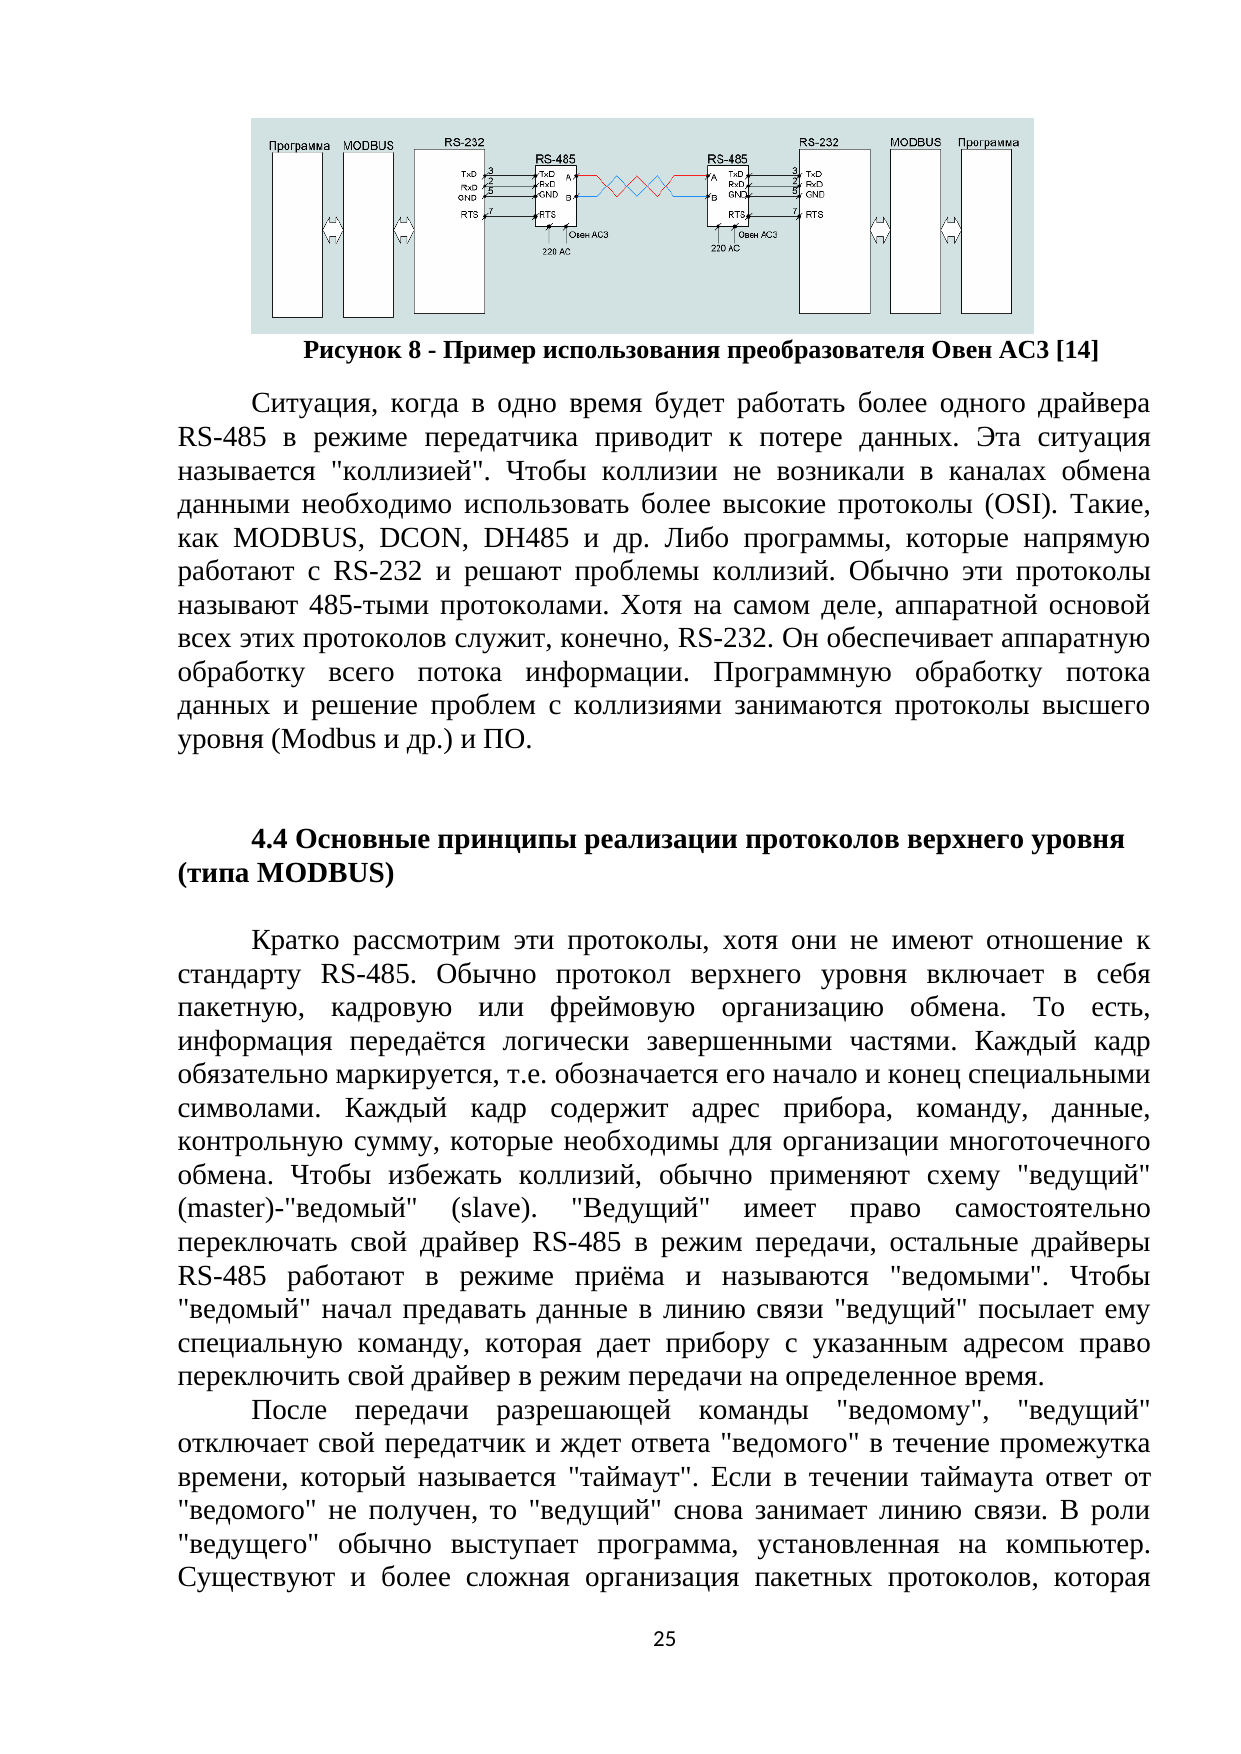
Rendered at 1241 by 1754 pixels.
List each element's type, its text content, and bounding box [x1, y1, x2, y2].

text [177, 1392, 1152, 1593]
text Рисунок 8 - Пример использования преобразователя Овен АС3 [14] [177, 334, 1152, 364]
picture [251, 118, 1034, 334]
subtitle 4.4 Основные принципы реализации протоколов верхнего уровня (типа MODBUS) [177, 822, 1152, 889]
text Ситуация, когда в одно время будет работать более одного драйвера RS-485 в режиме передатчика приводит к потере данных. Эта ситуация называется "коллизией". Чтобы коллизии не возникали в каналах обмена данными необходимо использовать более высокие протоколы (OSI). Такие, как MODBUS, DCON, DH485 и др. Либо программы, которые напрямую работают с RS-232 и решают проблемы коллизий. Обычно эти протоколы называют 485-тыми протоколами. Хотя на самом деле, аппаратной основой всех этих протоколов служит, конечно, RS-232. Он обеспечивает аппаратную обработку всего потока информации. Программную обработку потока данных и решение проблем с коллизиями занимаются протоколы высшего уровня (Modbus и др.) и ПО. [177, 386, 1152, 754]
text Кратко рассмотрим эти протоколы, хотя они не имеют отношение к стандарту RS-485. Обычно протокол верхнего уровня включает в себя пакетную, кадровую или фреймовую организацию обмена. То есть, информация передаётся логически завершенными частями. Каждый кадр обязательно маркируется, т.е. обозначается его начало и конец специальными символами. Каждый кадр содержит адрес прибора, команду, данные, контрольную сумму, которые необходимы для организации многоточечного обмена. Чтобы избежать коллизий, обычно применяют схему "ведущий" (master)-"ведомый" (slave). "Ведущий" имеет право самостоятельно переключать свой драйвер RS-485 в режим передачи, остальные драйверы RS-485 работают в режиме приёма и называются "ведомыми". Чтобы "ведомый" начал предавать данные в линию связи "ведущий" посылает ему специальную команду, которая дает прибору с указанным адресом право переключить свой драйвер в режим передачи на определенное время. [177, 922, 1152, 1392]
